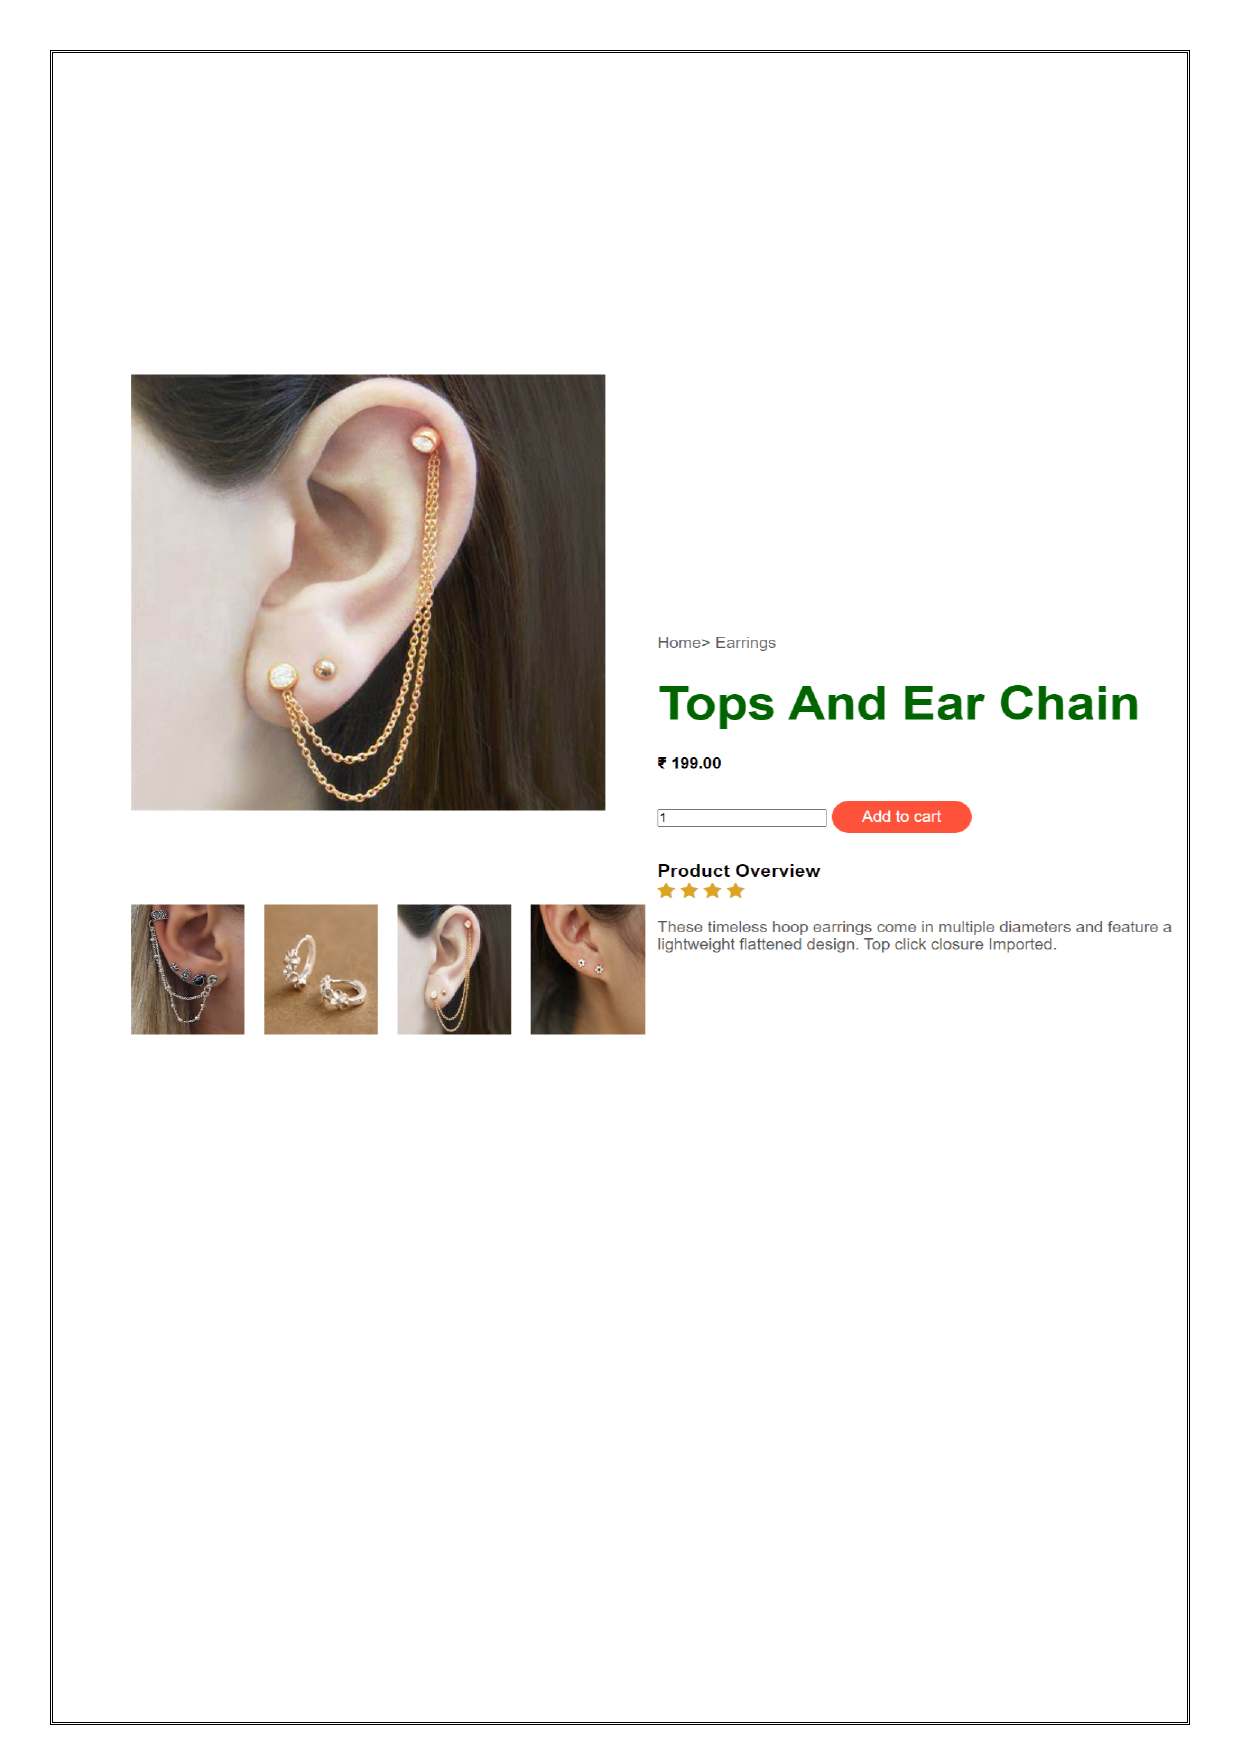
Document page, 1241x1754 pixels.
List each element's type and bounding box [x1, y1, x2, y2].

picture [122, 365, 1187, 1053]
